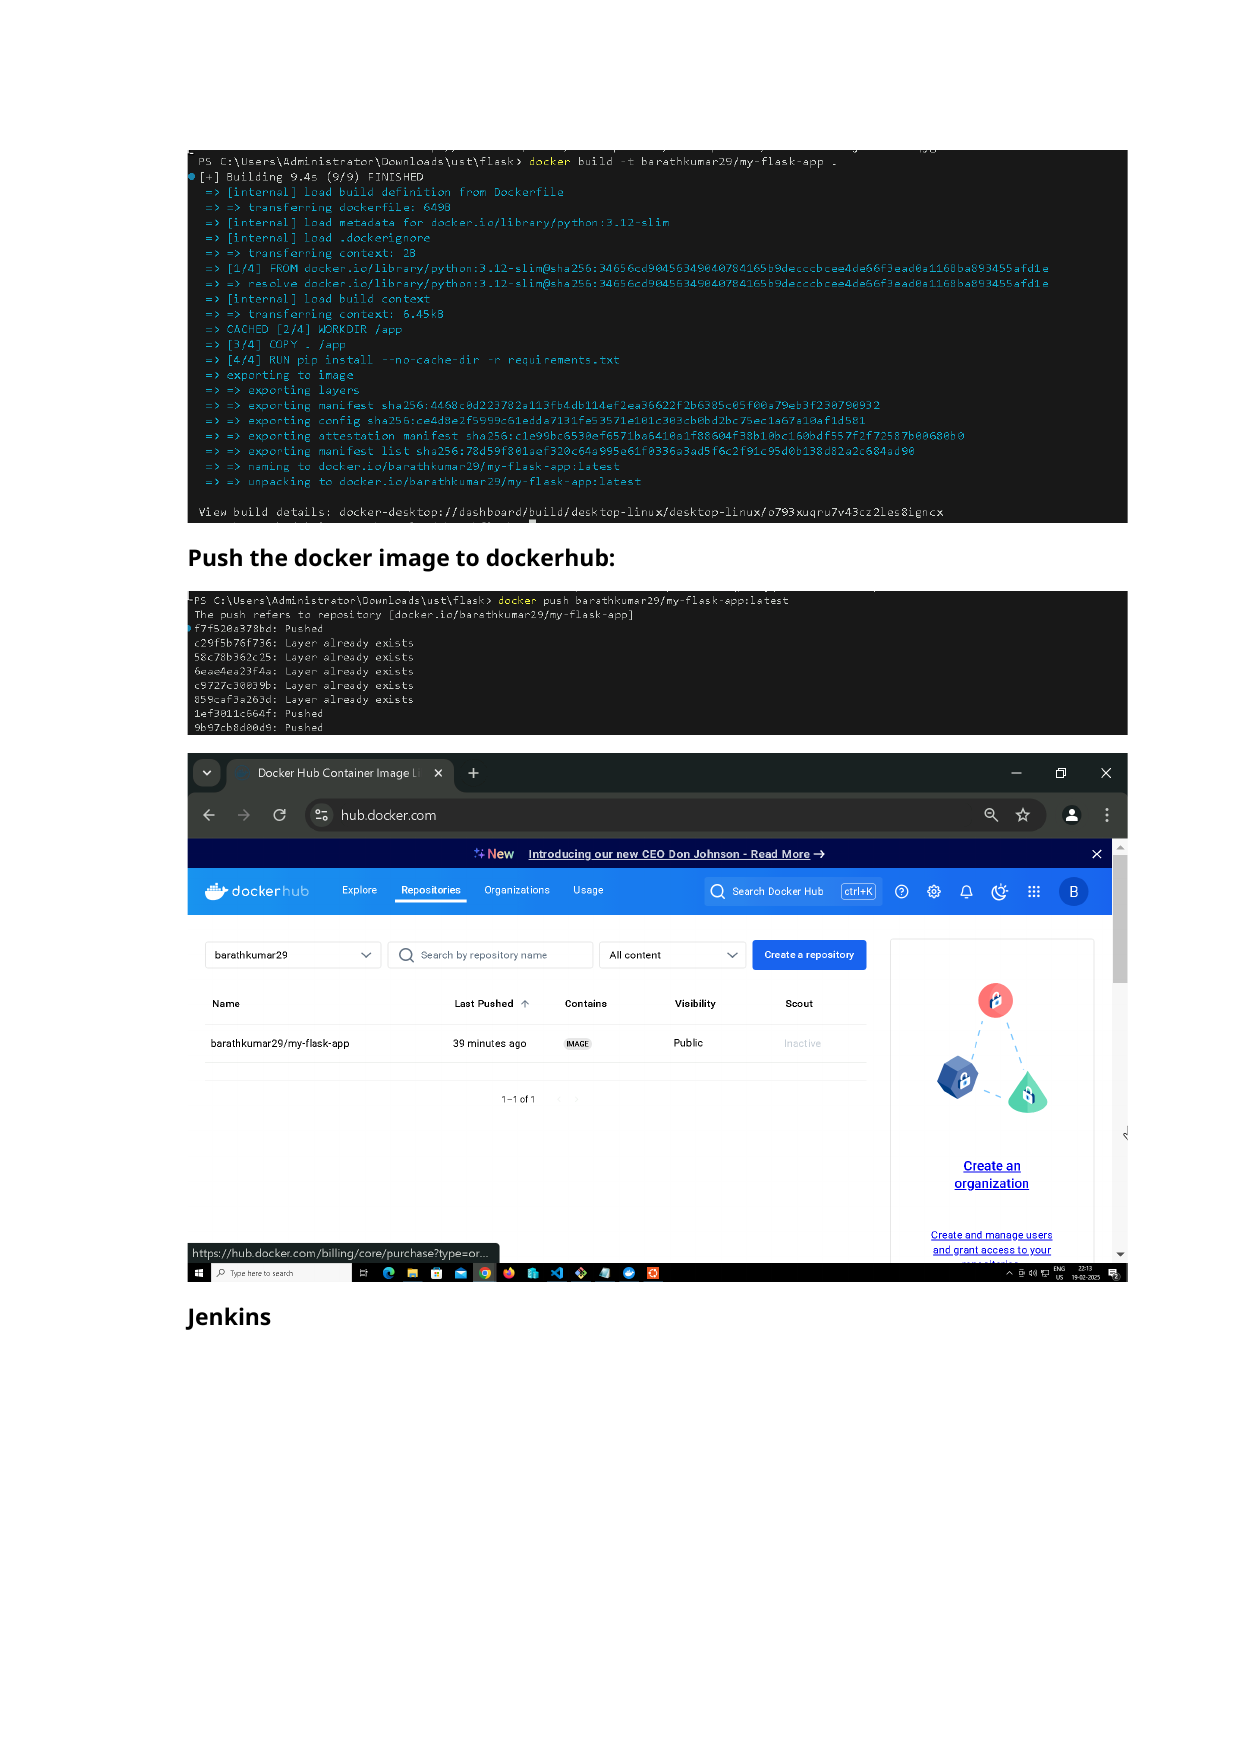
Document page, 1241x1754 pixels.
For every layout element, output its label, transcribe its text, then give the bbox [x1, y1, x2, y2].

picture [187, 591, 1128, 735]
picture [187, 753, 1128, 1282]
text Push the docker image to dockerhub: [187, 541, 1090, 573]
text Jenkins [187, 1301, 1090, 1332]
picture [187, 150, 1128, 523]
